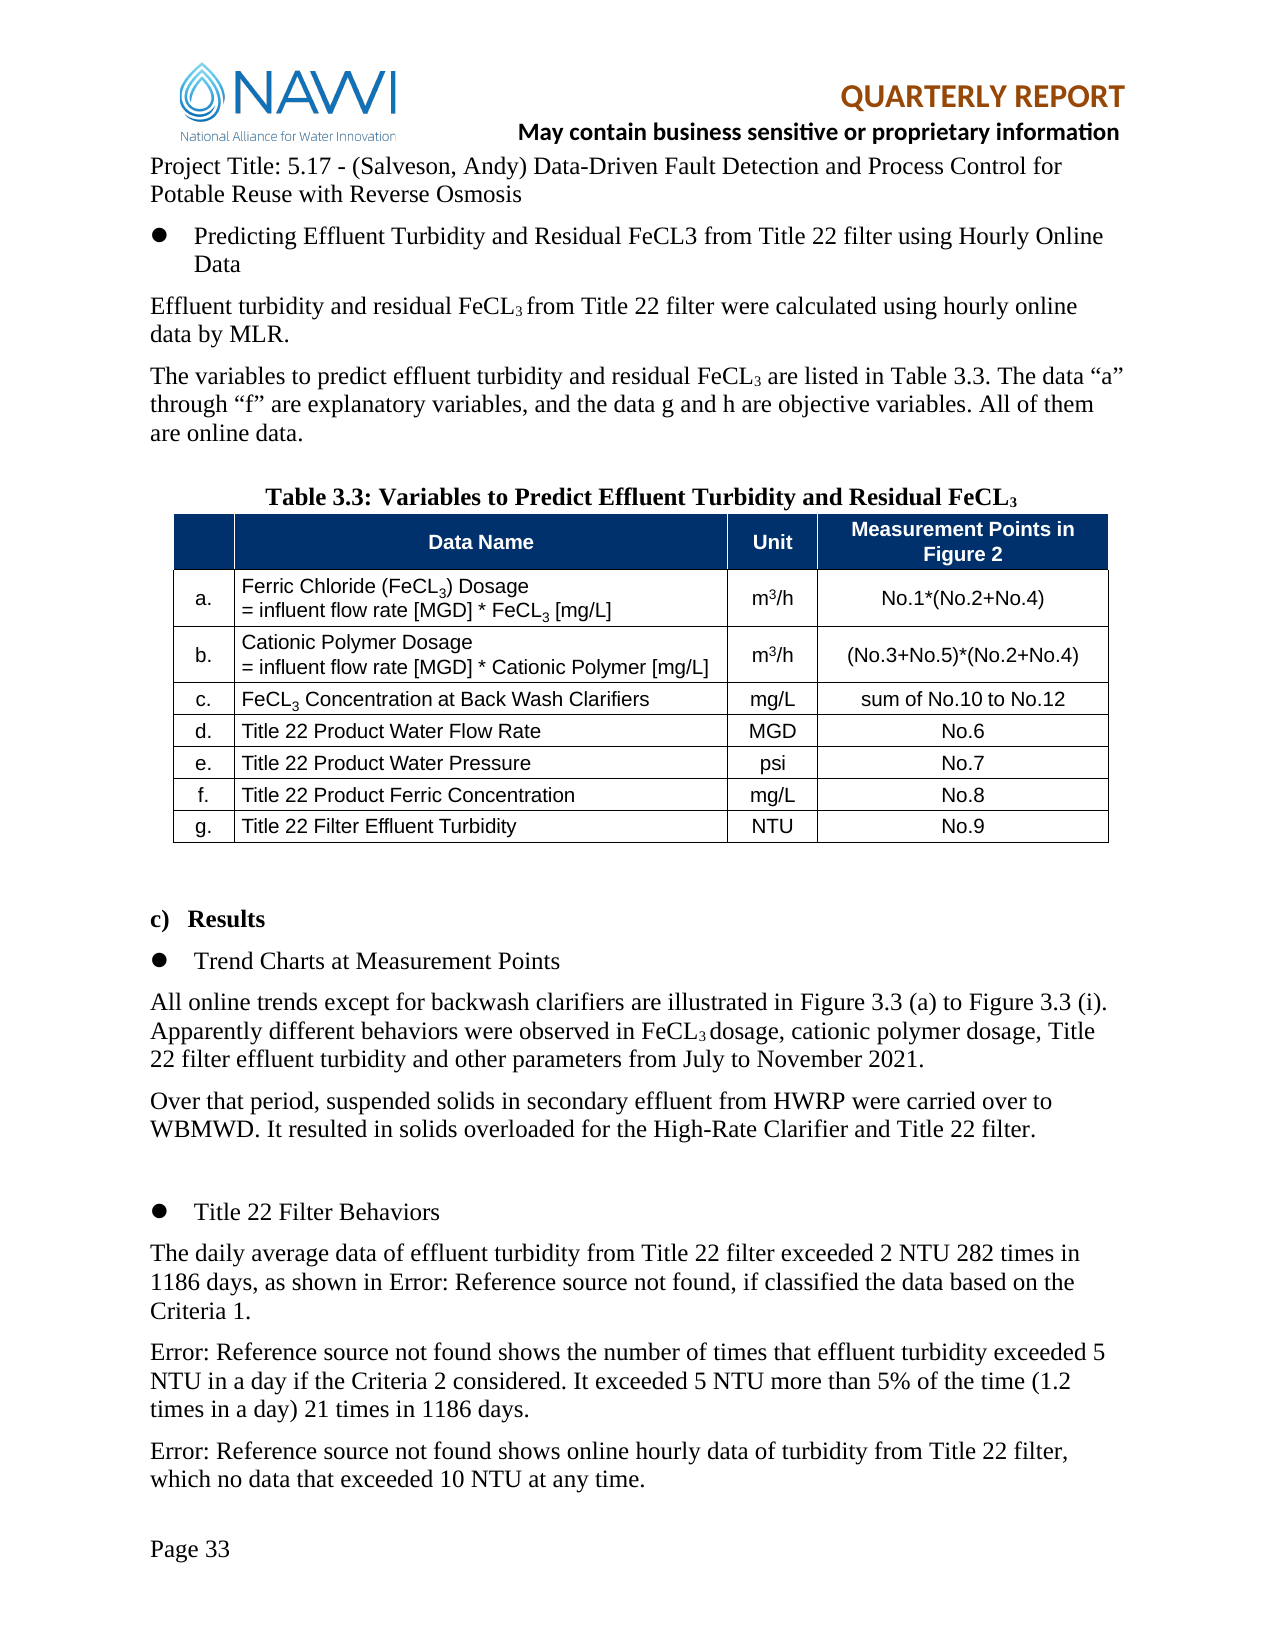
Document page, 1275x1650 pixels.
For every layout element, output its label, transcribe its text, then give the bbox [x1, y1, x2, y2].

list Title 22 Filter Behaviors [150, 1197, 1125, 1226]
text Effluent turbidity and residual FeCL3 from Title 22 filter were calculated using hourly online data by MLR. [150, 291, 1125, 348]
list Predicting Effluent Turbidity and Residual FeCL3 from Title 22 filter using Hourly Online Data [150, 221, 1125, 278]
list Trend Charts at Measurement Points [150, 946, 1125, 974]
text Over that period, suspended solids in secondary effluent from HWRP were carried over to WBMWD. It resulted in solids overloaded for the High-Rate Clarifier and Title 22 filter. [150, 1086, 1125, 1143]
list The variables to predict effluent turbidity and residual FeCL3 are listed in Table 3.3. The data “a” through “f” are explanatory variables, and the data g and h are objective variables. All of them are online data. [150, 361, 1125, 447]
text All online trends except for backwash clarifiers are illustrated in Figure 3.3 (a) to Figure 3.3 (i). Apparently different behaviors were observed in FeCL3 dosage, cationic polymer dosage, Title 22 filter effluent turbidity and other parameters from July to November 2021. [150, 987, 1125, 1073]
subtitle Results [150, 904, 1125, 933]
